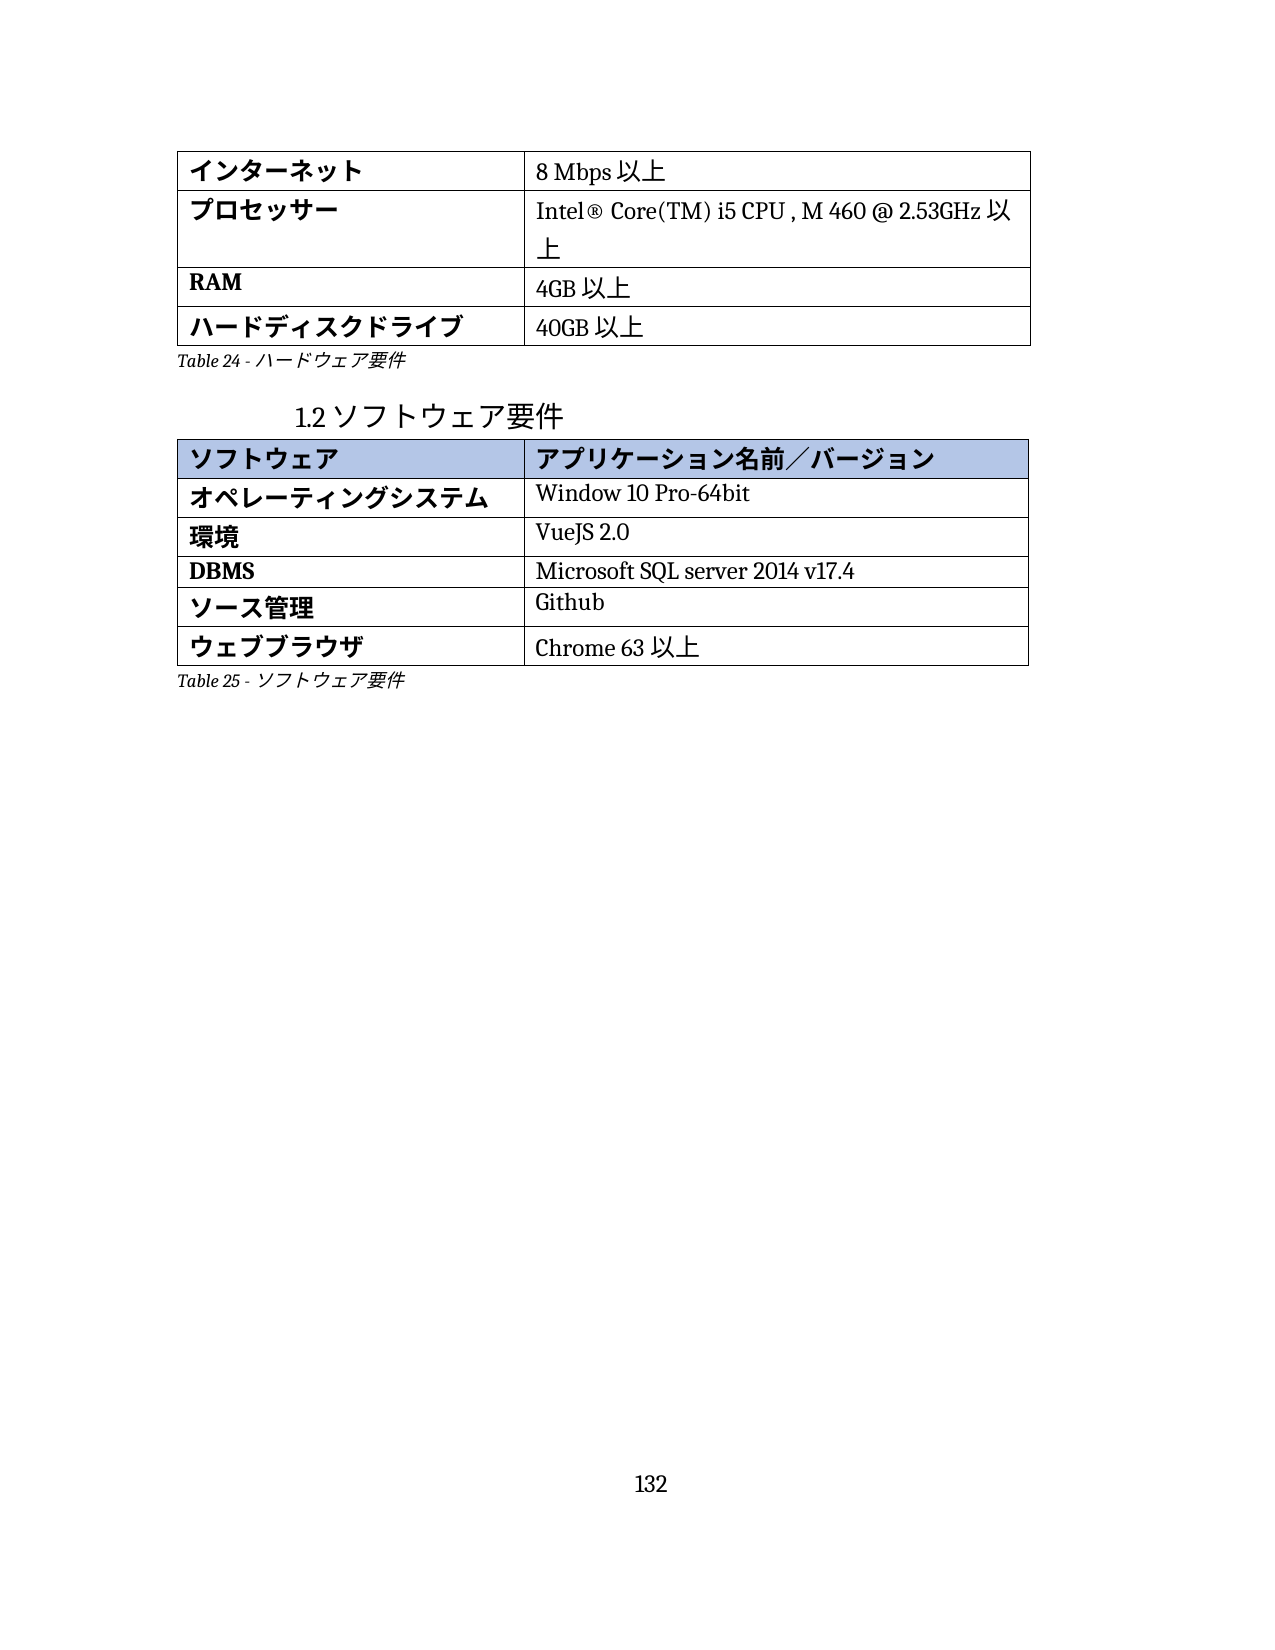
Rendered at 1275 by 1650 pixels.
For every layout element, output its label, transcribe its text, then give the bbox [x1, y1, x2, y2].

table_cell VueJS 2.0 [525, 518, 1028, 556]
table_cell DBMS [178, 557, 524, 587]
table_cell RAM [178, 268, 524, 306]
table_cell 40GB 以上 [525, 307, 1030, 345]
subtitle 1.2ソフトウェア要件 [295, 394, 1125, 436]
table_cell Window 10 Pro-64bit [525, 479, 1028, 517]
table_header アプリケーション名前／バージョン [525, 440, 1028, 478]
table_cell Intel® Core(TM) i5 CPU , M 460 @ 2.53GHz以上 [525, 191, 1030, 267]
table_cell プロセッサー [178, 191, 524, 267]
table_cell Github [525, 588, 1028, 626]
table_cell オペレーティングシステム [178, 479, 524, 517]
table_header ソフトウェア [178, 440, 524, 478]
table_cell Chrome 63 以上 [525, 627, 1028, 665]
table_cell Microsoft SQL server 2014 v17.4 [525, 557, 1028, 587]
table_cell 環境 [178, 518, 524, 556]
table_cell ソース管理 [178, 588, 524, 626]
table_cell 8 Mbps以上 [525, 152, 1030, 190]
table_cell ハードディスクドライブ [178, 307, 524, 345]
table_cell インターネット [178, 152, 524, 190]
table_cell ウェブブラウザ [178, 627, 524, 665]
table_cell 4GB以上 [525, 268, 1030, 306]
